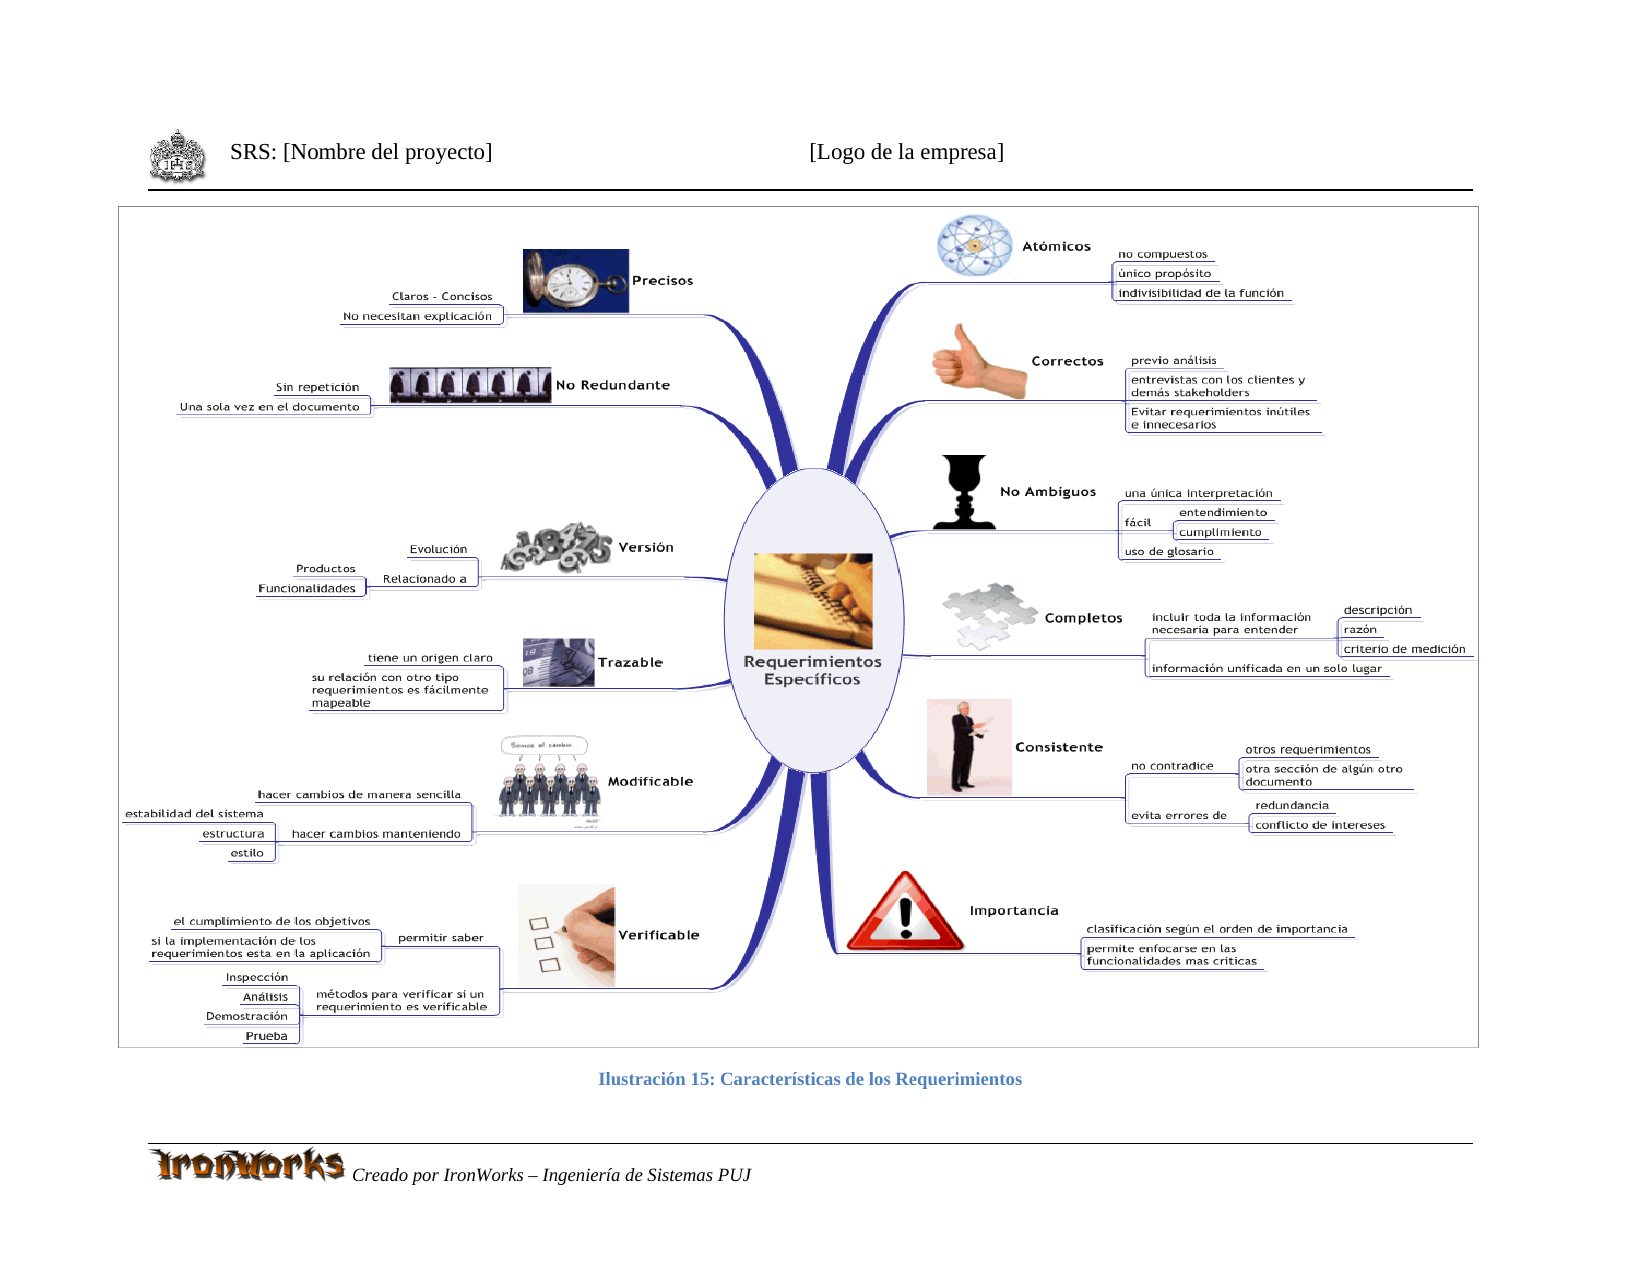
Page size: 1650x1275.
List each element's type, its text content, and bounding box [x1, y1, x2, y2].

picture [147, 1146, 348, 1182]
picture [147, 127, 209, 187]
picture [118, 206, 1479, 1048]
